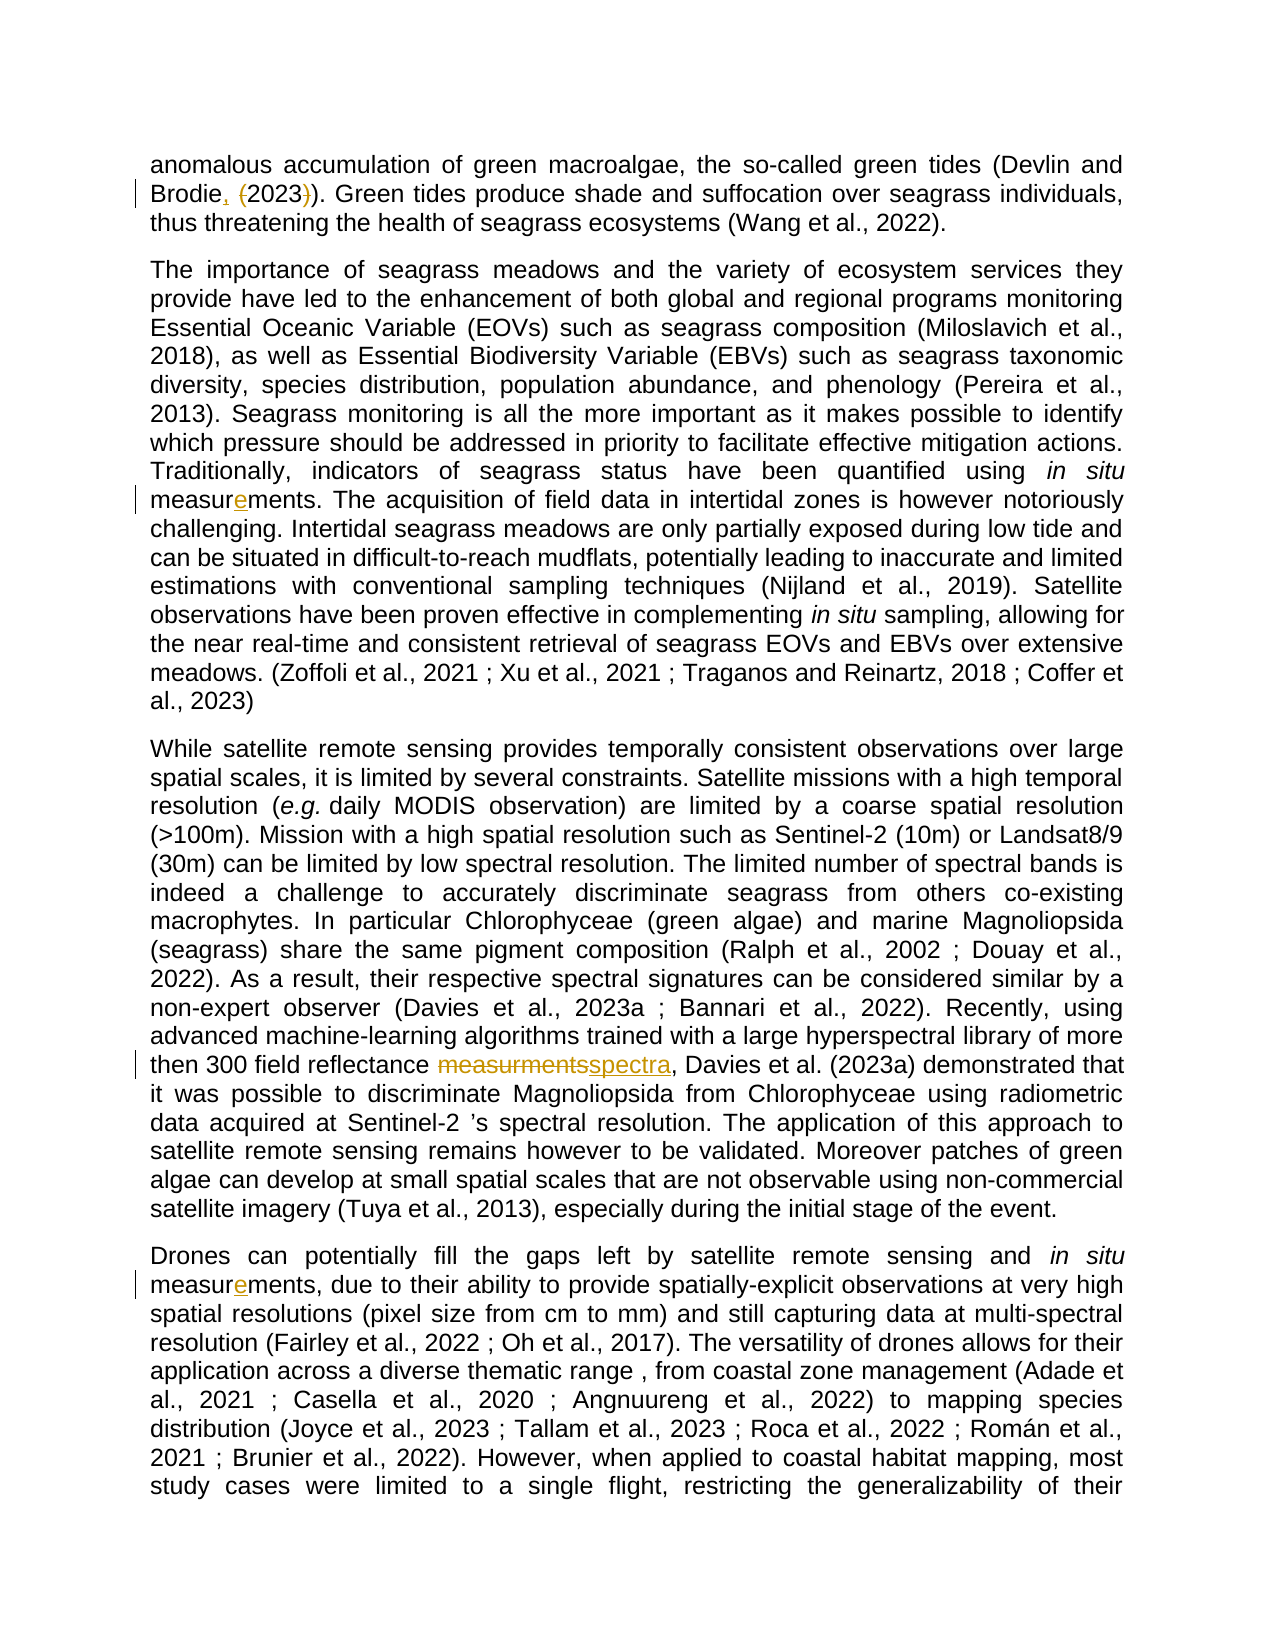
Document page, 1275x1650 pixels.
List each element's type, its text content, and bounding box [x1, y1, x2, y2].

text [150, 150, 1125, 236]
text While satellite remote sensing provides temporally consistent observations over large spatial scales, it is limited by several constraints. Satellite missions with a high temporal resolution (e.g. daily MODIS observation) are limited by a coarse spatial resolution (>100m). Mission with a high spatial resolution such as Sentinel-2 (10m) or Landsat8/9 (30m) can be limited by low spectral resolution. The limited number of spectral bands is indeed a challenge to accurately discriminate seagrass from others co-existing macrophytes. In particular Chlorophyceae (green algae) and marine Magnoliopsida (seagrass) share the same pigment composition (Ralph et al., 2002 ; Douay et al., 2022). As a result, their respective spectral signatures can be considered similar by a non-expert observer (Davies et al., 2023a ; Bannari et al., 2022). Recently, using advanced machine-learning algorithms trained with a large hyperspectral library of more then 300 field reflectance , Davies et al. (2023a) demonstrated that it was possible to discriminate Magnoliopsida from Chlorophyceae using radiometric data acquired at Sentinel-2 ’s spectral resolution. The application of this approach to satellite remote sensing remains however to be validated. Moreover patches of green algae can develop at small spatial scales that are not observable using non-commercial satellite imagery (Tuya et al., 2013), especially during the initial stage of the event. [150, 734, 1125, 1222]
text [150, 1241, 1125, 1500]
text The importance of seagrass meadows and the variety of ecosystem services they provide have led to the enhancement of both global and regional programs monitoring Essential Oceanic Variable (EOVs) such as seagrass composition (Miloslavich et al., 2018), as well as Essential Biodiversity Variable (EBVs) such as seagrass taxonomic diversity, species distribution, population abundance, and phenology (Pereira et al., 2013). Seagrass monitoring is all the more important as it makes possible to identify which pressure should be addressed in priority to facilitate effective mitigation actions. Traditionally, indicators of seagrass status have been quantified using in situ measurments. The acquisition of field data in intertidal zones is however notoriously challenging. Intertidal seagrass meadows are only partially exposed during low tide and can be situated in difficult-to-reach mudflats, potentially leading to inaccurate and limited estimations with conventional sampling techniques (Nijland et al., 2019). Satellite observations have been proven effective in complementing in situ sampling, allowing for the near real-time and consistent retrieval of seagrass EOVs and EBVs over extensive meadows. (Zoffoli et al., 2021 ; Xu et al., 2021 ; Traganos and Reinartz, 2018 ; Coffer et al., 2023) [150, 255, 1125, 715]
